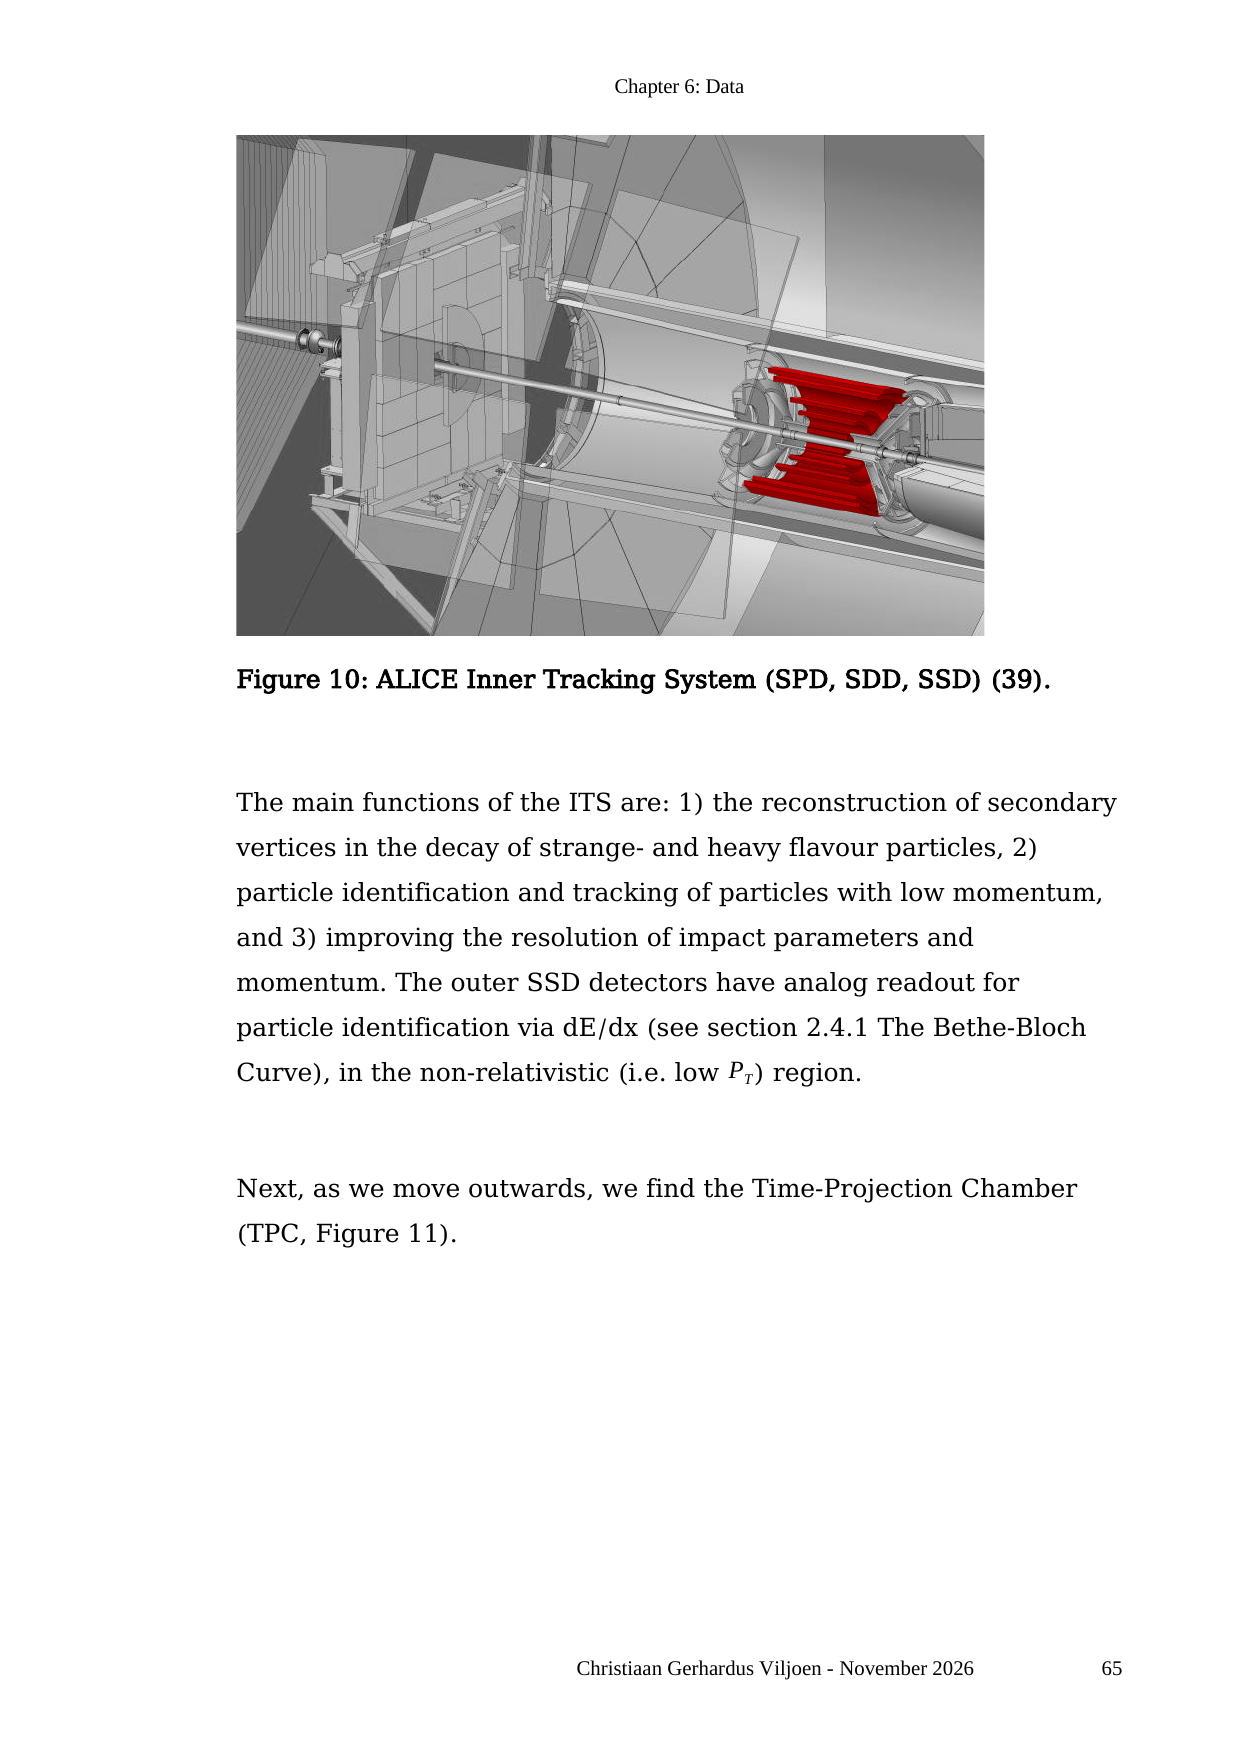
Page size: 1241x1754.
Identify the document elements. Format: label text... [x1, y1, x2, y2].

text Next, as we move outwards, we find the Time-Projection Chamber (TPC, Figure 11). [236, 1173, 1122, 1248]
text Figure 10: ALICE Inner Tracking System (SPD, SDD, SSD) . [236, 663, 1122, 693]
text The main functions of the ITS are: 1) the reconstruction of secondary vertices in the decay of strange- and heavy flavour particles, 2) particle identification and tracking of particles with low momentum, and 3) improving the resolution of impact parameters and momentum. The outer SSD detectors have analog readout for particle identification via dE/dx (see section 2.4.1 The Bethe-Bloch Curve), in the non-relativistic (i.e. low ) region. [236, 786, 1122, 1088]
picture [236, 135, 985, 636]
